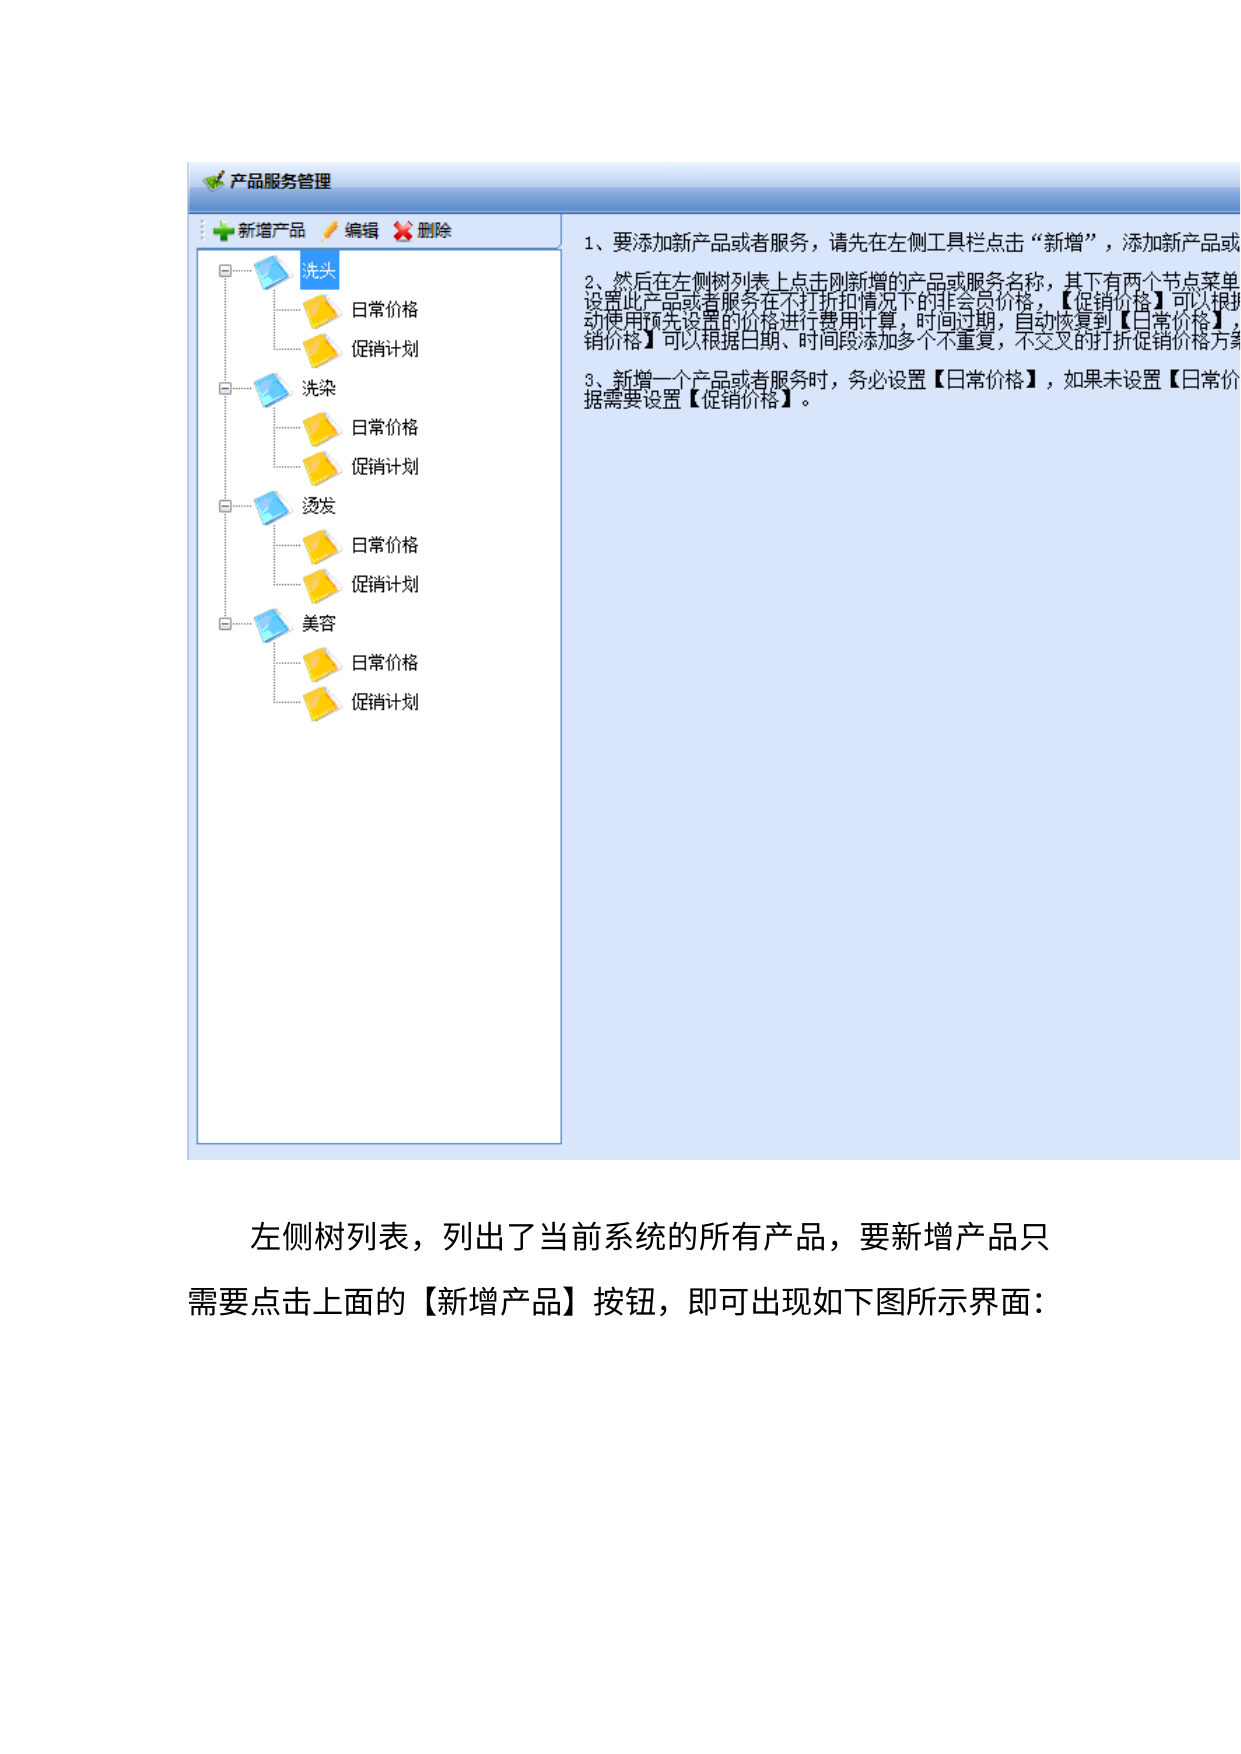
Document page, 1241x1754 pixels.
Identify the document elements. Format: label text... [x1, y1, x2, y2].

text 左侧树列表，列出了当前系统的所有产品，要新增产品只需要点击上面的【新增产品】按钮，即可出现如下图所示界面： [187, 1202, 1053, 1332]
picture [187, 162, 1241, 1160]
